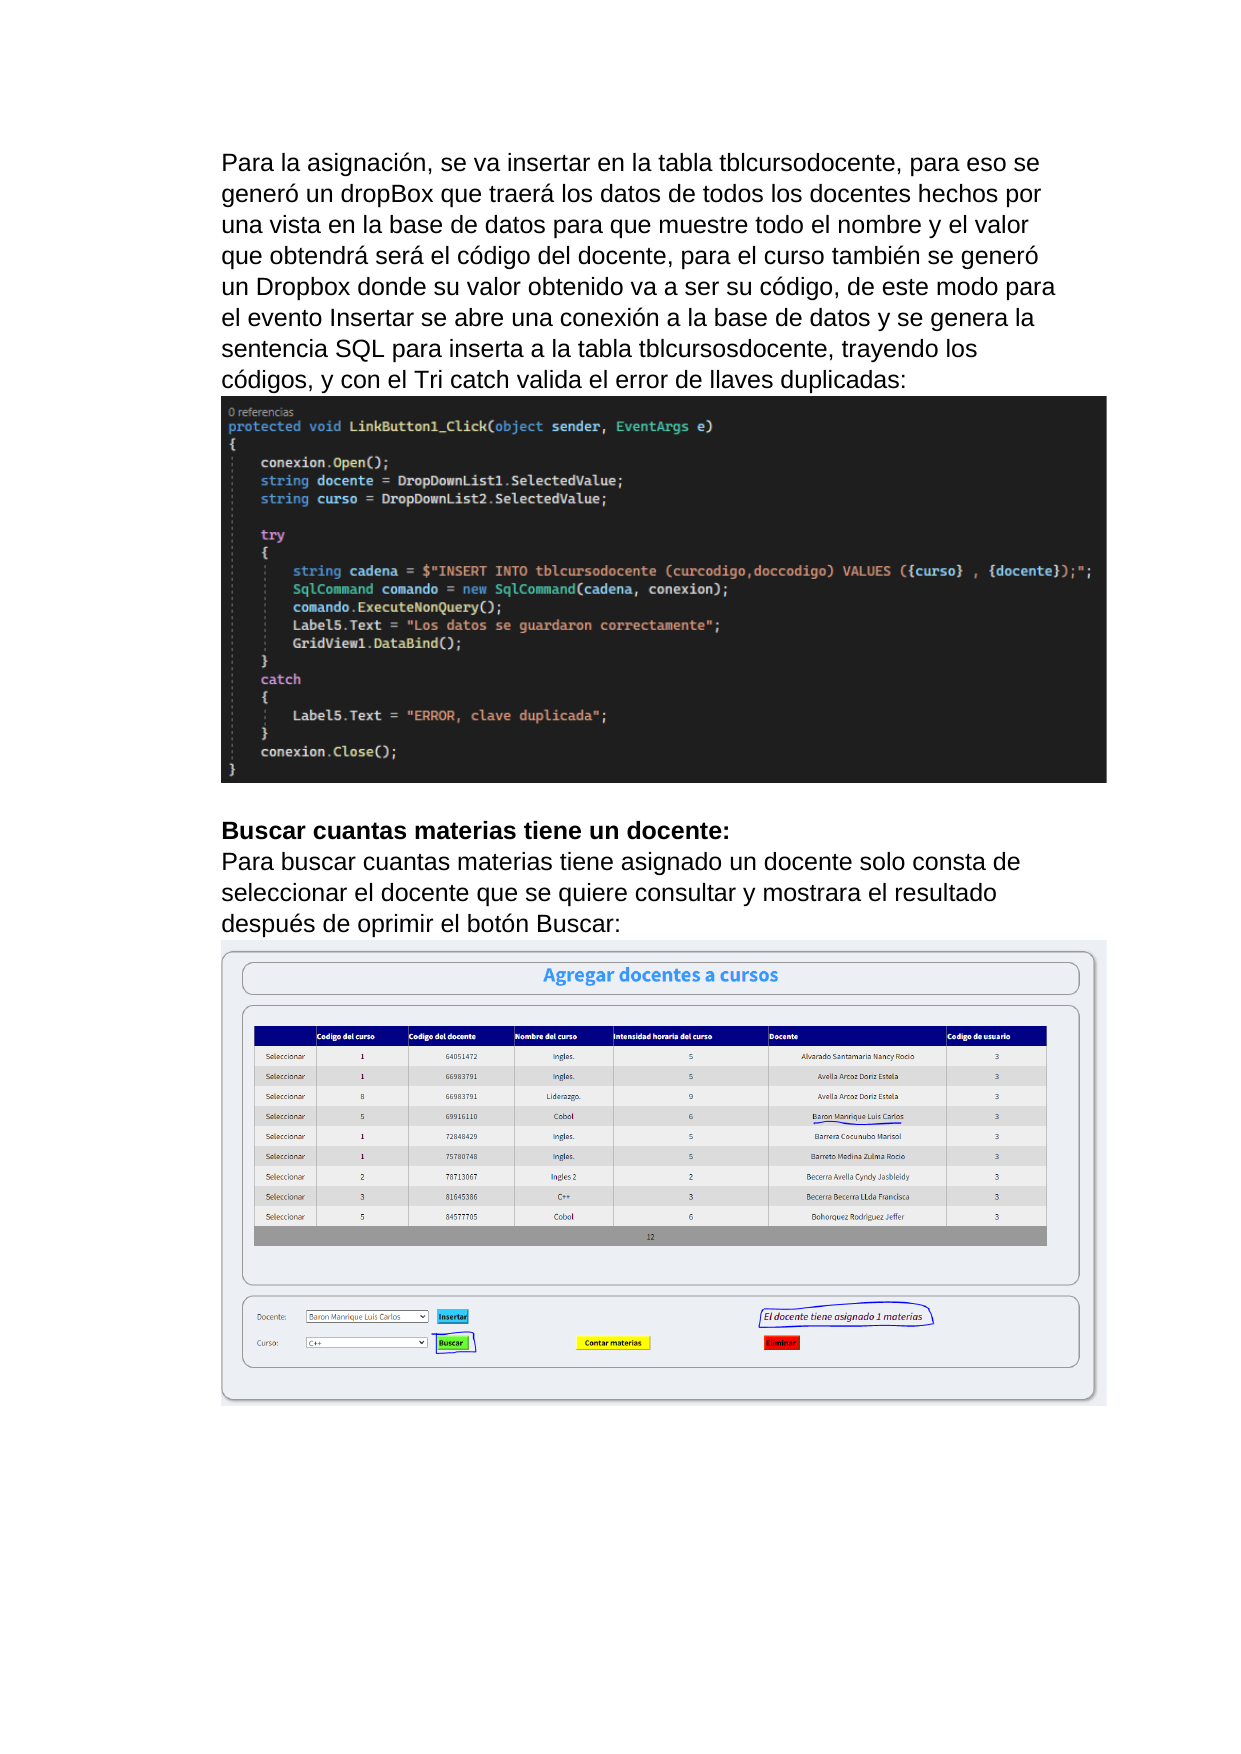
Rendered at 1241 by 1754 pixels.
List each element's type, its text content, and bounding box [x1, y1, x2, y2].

picture [221, 940, 1107, 1406]
picture [221, 396, 1107, 783]
list Para la asignación, se va insertar en la tabla tblcursodocente, para eso se generó un dropBox que traerá los datos de todos los docentes hechos por una vista en la base de datos para que muestre todo el nombre y el valor que obtendrá será el código del docente, para el curso también se generó un Dropbox donde su valor obtenido va a ser su código, de este modo para el evento Insertar se abre una conexión a la base de datos y se genera la sentencia SQL para inserta a la tabla tblcursosdocente, trayendo los códigos, y con el Tri catch valida el error de llaves duplicadas: [221, 148, 1063, 394]
list Buscar cuantas materias tiene un docente: [221, 816, 1063, 845]
list Para buscar cuantas materias tiene asignado un docente solo consta de seleccionar el docente que se quiere consultar y mostrara el resultado después de oprimir el botón Buscar: [221, 847, 1063, 938]
